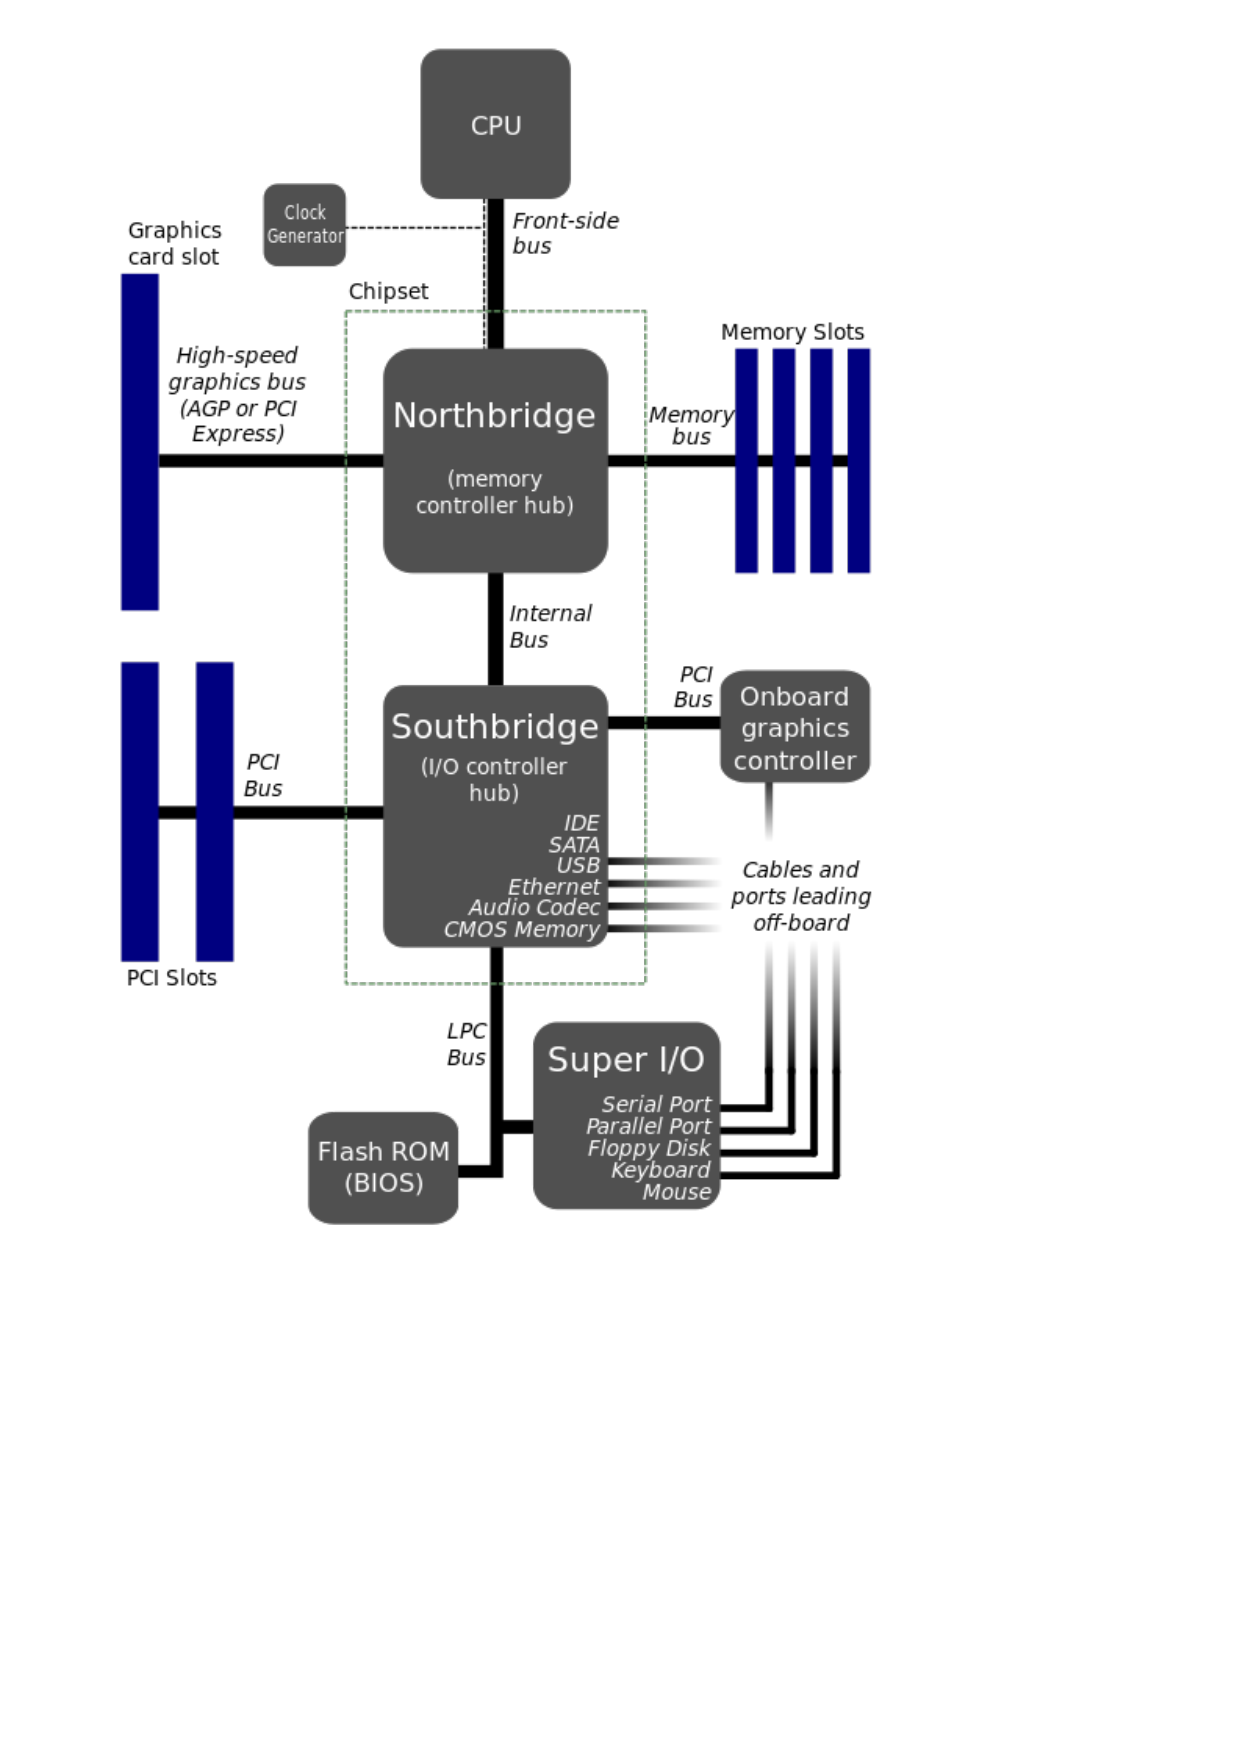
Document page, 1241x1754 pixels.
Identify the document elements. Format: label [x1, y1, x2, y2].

picture [105, 35, 887, 1239]
